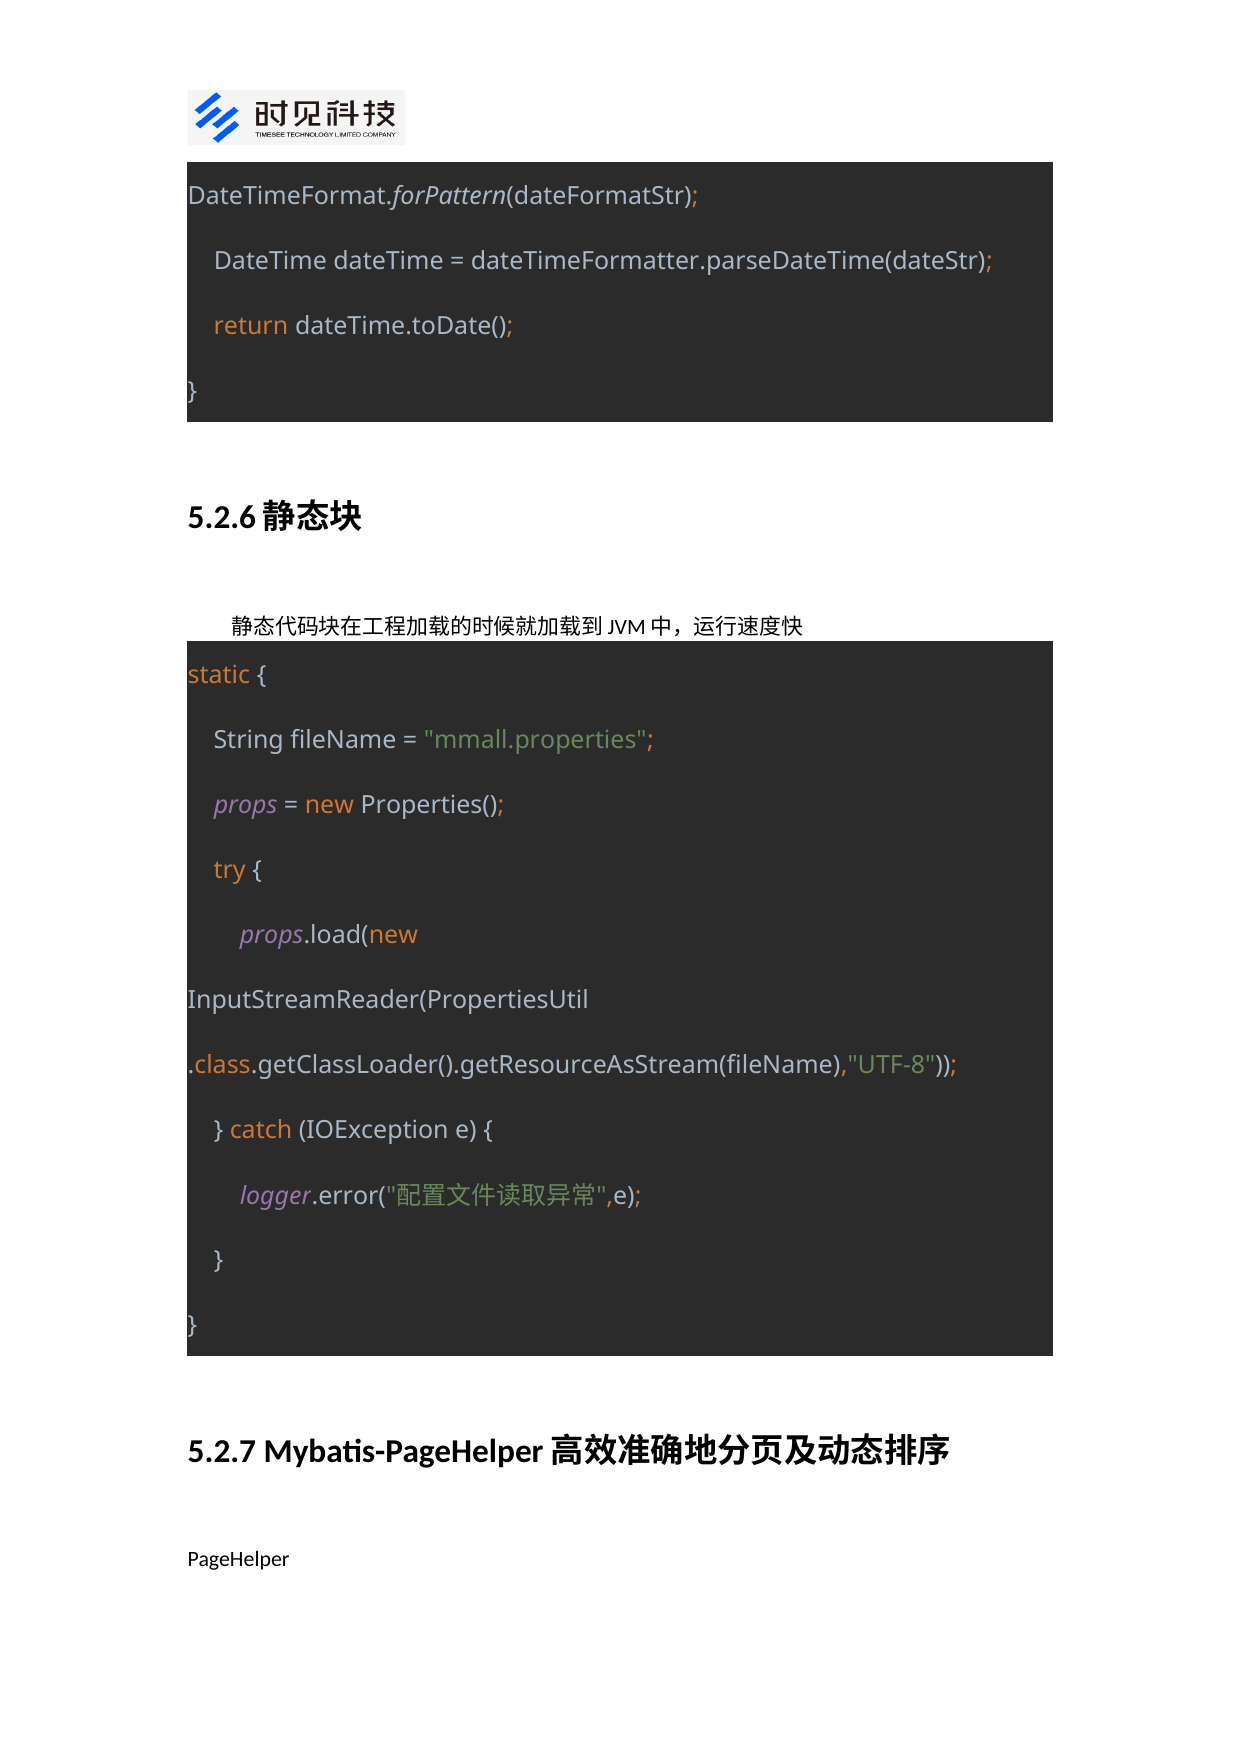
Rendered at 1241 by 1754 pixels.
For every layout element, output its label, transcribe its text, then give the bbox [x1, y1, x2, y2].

picture [187, 90, 406, 145]
text 静态代码块在工程加载的时候就加载到JVM中，运行速度快 [187, 608, 1053, 641]
subtitle 5.2.6静态块 [187, 482, 1053, 547]
subtitle 5.2.7 Mybatis-PageHelper高效准确地分页及动态排序 [187, 1415, 1053, 1480]
text static { String fileName = "mmall.properties"; props = new Properties(); try { props.load(new InputStreamReader(PropertiesUtil.class.getClassLoader().getResourceAsStream(fileName),"UTF-8")); } catch (IOException e) { logger.error("配置文件读取异常",e); } } [187, 641, 1053, 1356]
text PageHelper [187, 1542, 1053, 1575]
